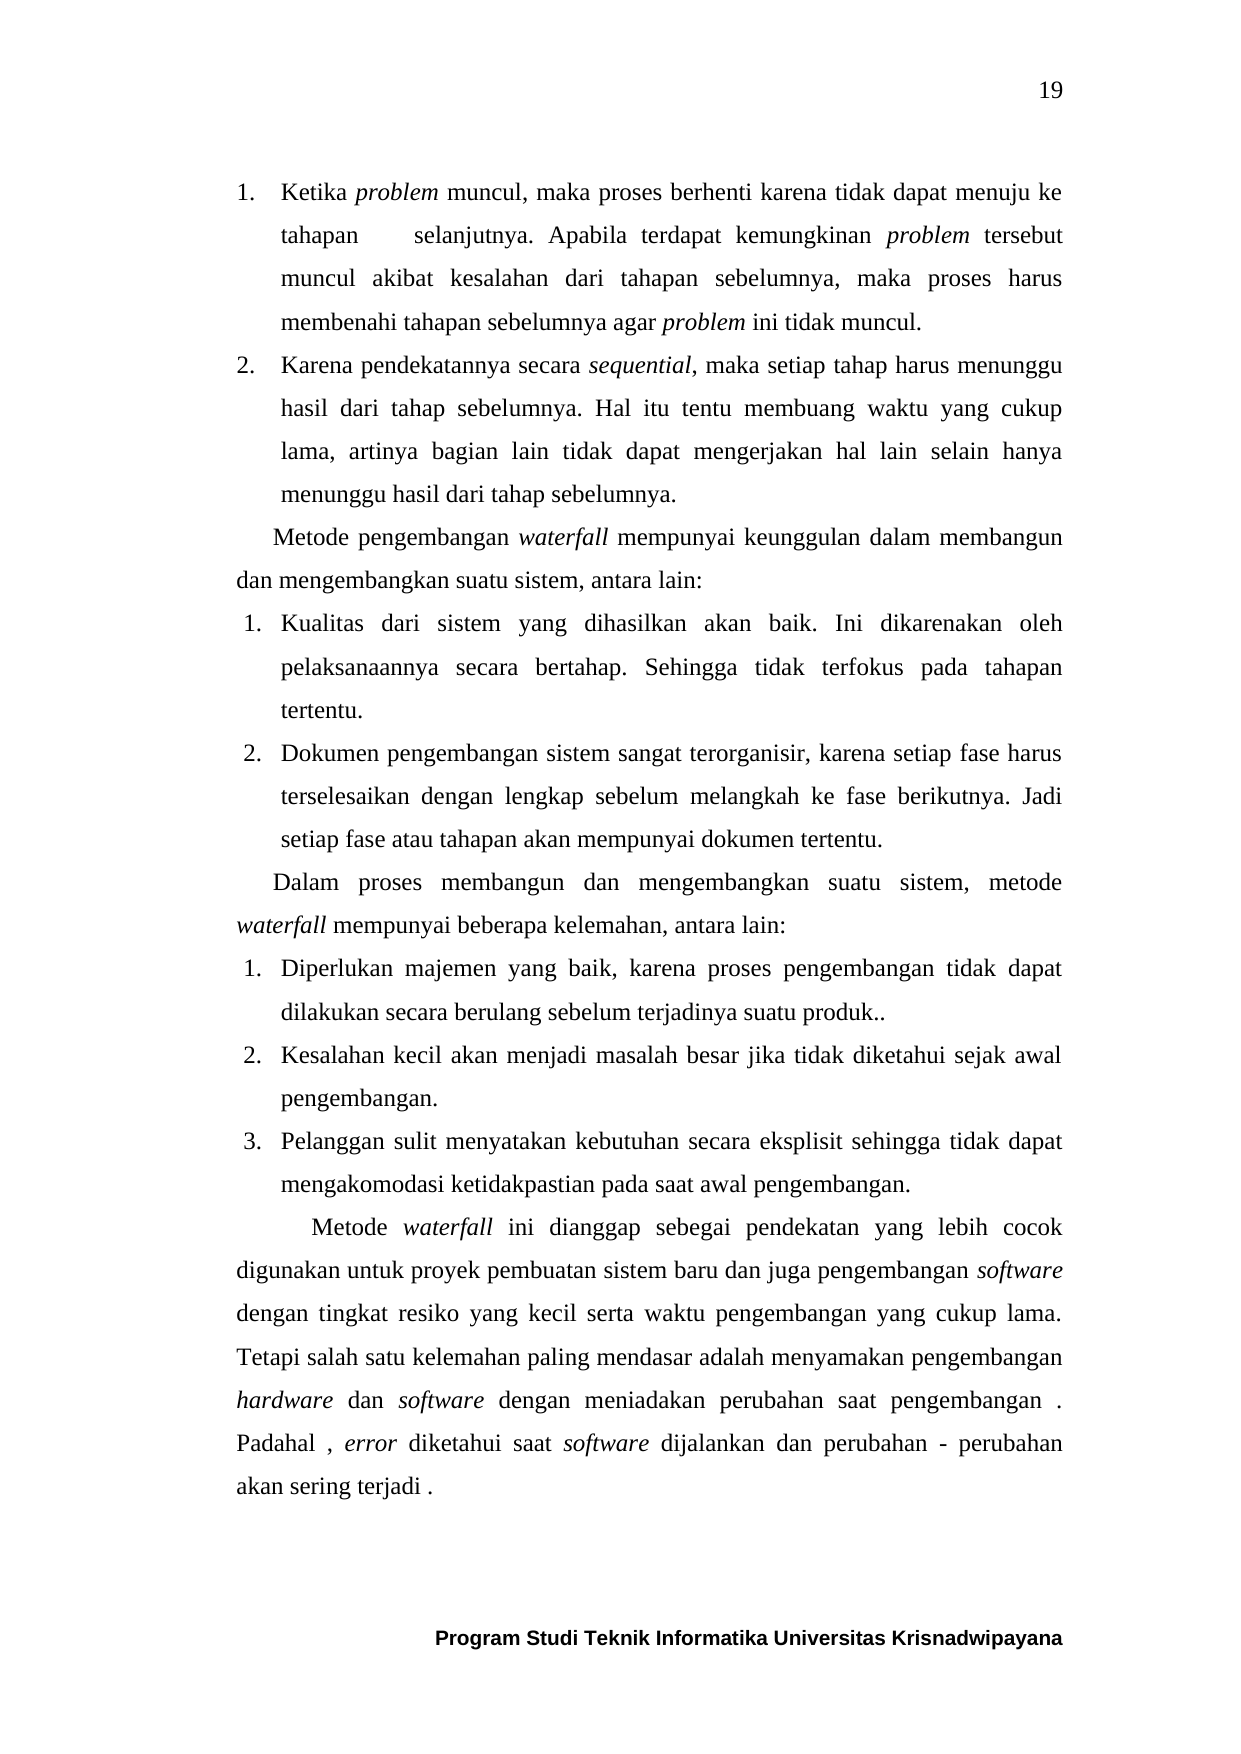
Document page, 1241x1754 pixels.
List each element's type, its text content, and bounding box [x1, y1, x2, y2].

text Metode waterfall ini dianggap sebegai pendekatan yang lebih cocok digunakan untuk proyek pembuatan sistem baru dan juga pengembangan software dengan tingkat resiko yang kecil serta waktu pengembangan yang cukup lama. Tetapi salah satu kelemahan paling mendasar adalah menyamakan pengembangan hardware dan software dengan meniadakan perubahan saat pengembangan . Padahal , error diketahui saat software dijalankan dan perubahan - perubahan akan sering terjadi . [236, 1212, 1063, 1500]
list Ketika problem muncul, maka proses berhenti karena tidak dapat menuju ke tahapan selanjutnya. Apabila terdapat kemungkinan problem tersebut muncul akibat kesalahan dari tahapan sebelumnya, maka proses harus membenahi tahapan sebelumnya agar problem ini tidak muncul. [236, 177, 1063, 335]
text Dalam proses membangun dan mengembangkan suatu sistem, metode waterfall mempunyai beberapa kelemahan, antara lain: [236, 867, 1063, 939]
list Dokumen pengembangan sistem sangat terorganisir, karena setiap fase harus terselesaikan dengan lengkap sebelum melangkah ke fase berikutnya. Jadi setiap fase atau tahapan akan mempunyai dokumen tertentu. [243, 738, 1063, 853]
list Pelanggan sulit menyatakan kebutuhan secara eksplisit sehingga tidak dapat mengakomodasi ketidakpastian pada saat awal pengembangan. [243, 1126, 1063, 1198]
list Kualitas dari sistem yang dihasilkan akan baik. Ini dikarenakan oleh pelaksanaannya secara bertahap. Sehingga tidak terfokus pada tahapan tertentu. [243, 608, 1063, 723]
text Metode pengembangan waterfall mempunyai keunggulan dalam membangun dan mengembangkan suatu sistem, antara lain: [236, 522, 1063, 594]
list Diperlukan majemen yang baik, karena proses pengembangan tidak dapat dilakukan secara berulang sebelum terjadinya suatu produk.. [243, 953, 1063, 1025]
list Kesalahan kecil akan menjadi masalah besar jika tidak diketahui sejak awal pengembangan. [243, 1040, 1063, 1112]
list Karena pendekatannya secara sequential, maka setiap tahap harus menunggu hasil dari tahap sebelumnya. Hal itu tentu membuang waktu yang cukup lama, artinya bagian lain tidak dapat mengerjakan hal lain selain hanya menunggu hasil dari tahap sebelumnya. [236, 350, 1063, 508]
